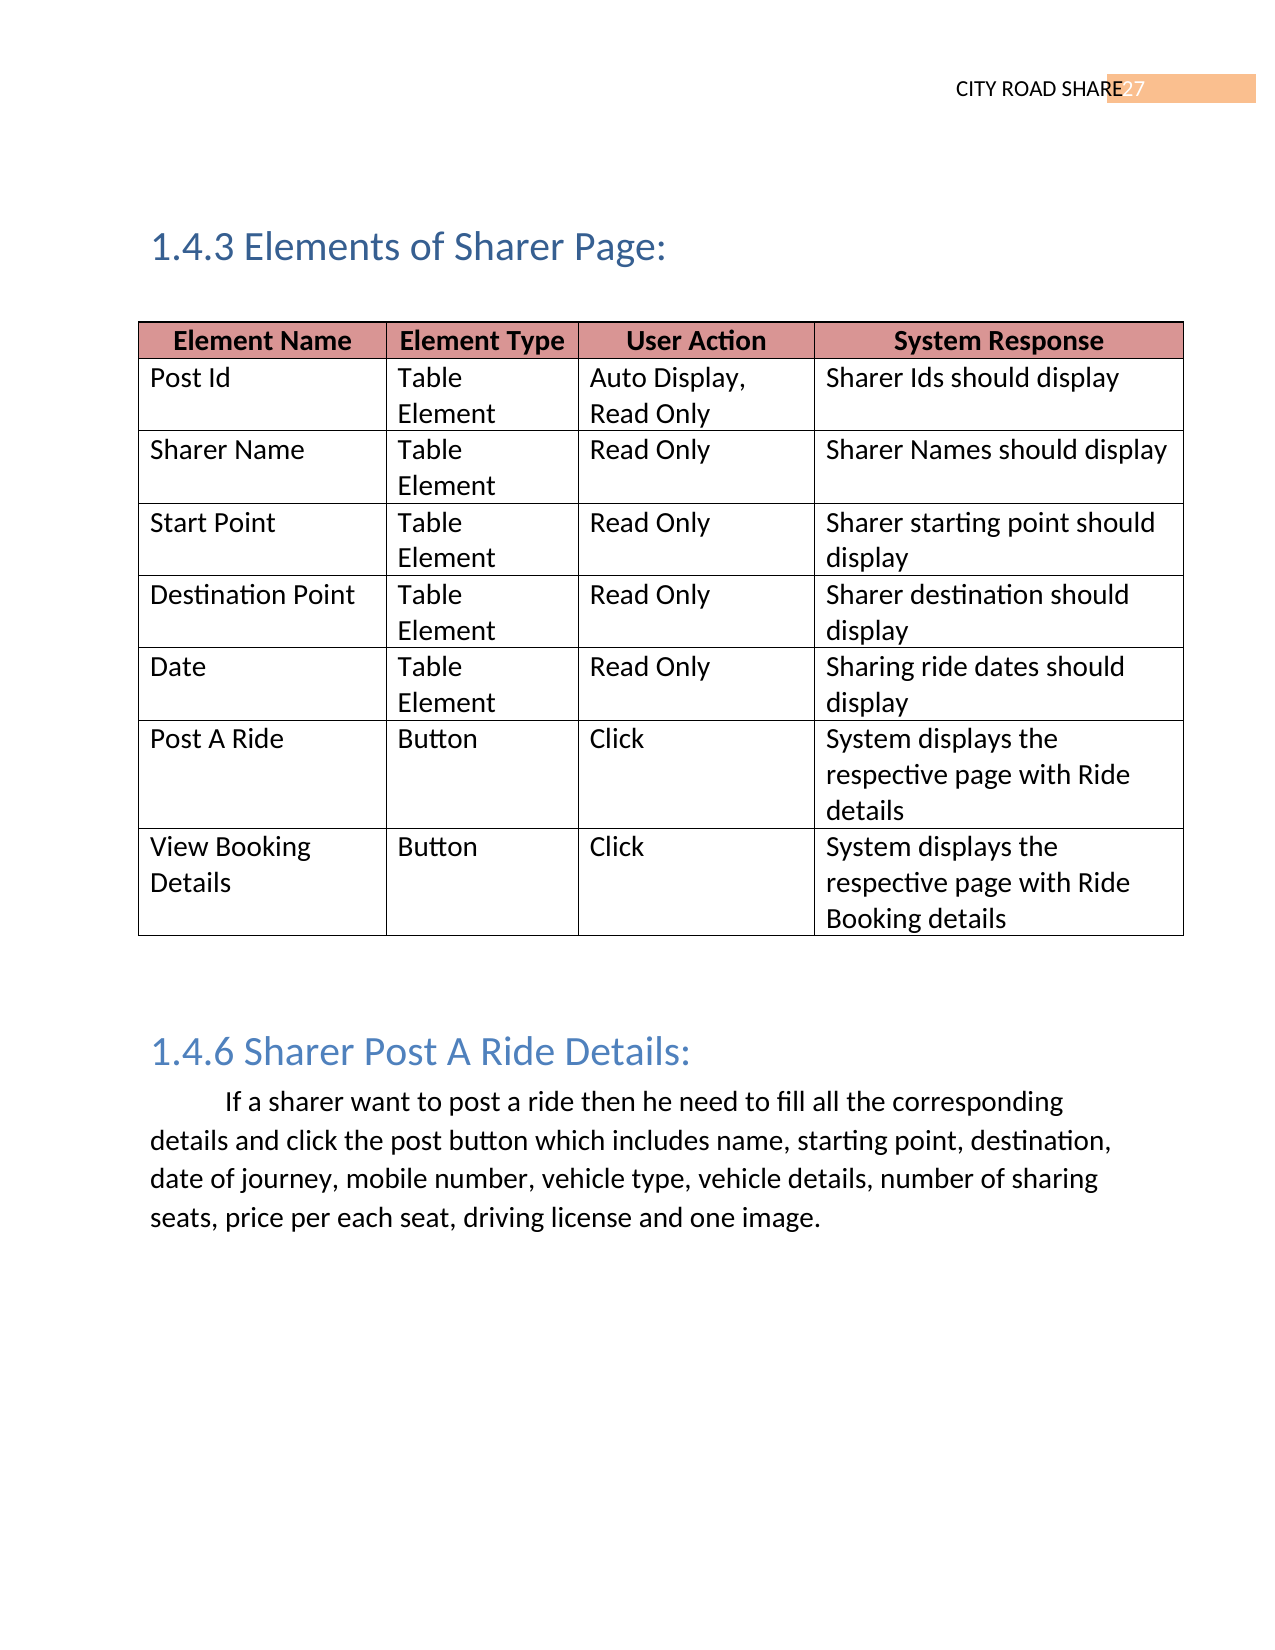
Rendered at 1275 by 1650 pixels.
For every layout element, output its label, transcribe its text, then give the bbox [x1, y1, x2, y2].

table_cell Table Element [387, 576, 578, 647]
table_cell System displays the respective page with Ride details [815, 721, 1183, 827]
subtitle 1.4.6 Sharer Post A Ride Details: [150, 1025, 1125, 1076]
table_cell Table Element [387, 648, 578, 719]
table_cell Sharer Names should display [815, 431, 1183, 503]
table_cell Read Only [579, 576, 814, 647]
table_header Element Type [387, 323, 578, 358]
table_cell Post Id [139, 359, 386, 430]
table_cell System displays the respective page with Ride Booking details [815, 829, 1183, 935]
table_header User Action [579, 323, 814, 358]
subtitle 1.4.3 Elements of Sharer Page: [150, 220, 1125, 271]
table_cell Button [387, 829, 578, 935]
table_cell Button [387, 721, 578, 827]
table_cell Post A Ride [139, 721, 386, 827]
table_cell View Booking Details [139, 829, 386, 935]
table_cell Sharer destination should display [815, 576, 1183, 647]
table_cell Table Element [387, 359, 578, 430]
table_cell Sharing ride dates should display [815, 648, 1183, 719]
table_cell Read Only [579, 504, 814, 575]
table_cell Sharer Name [139, 431, 386, 503]
table_cell Click [579, 721, 814, 827]
table_cell Read Only [579, 648, 814, 719]
table_cell Start Point [139, 504, 386, 575]
table_cell Date [139, 648, 386, 719]
table_cell Sharer starting point should display [815, 504, 1183, 575]
text If a sharer want to post a ride then he need to fill all the corresponding details and click the post button which includes name, starting point, destination, date of journey, mobile number, vehicle type, vehicle details, number of sharing seats, price per each seat, driving license and one image. [150, 1083, 1125, 1234]
table_header Element Name [139, 323, 386, 358]
table_cell Click [579, 829, 814, 935]
table_cell Destination Point [139, 576, 386, 647]
table_header System Response [815, 323, 1183, 358]
table_cell Table Element [387, 504, 578, 575]
table_cell Auto Display, Read Only [579, 359, 814, 430]
table_cell Table Element [387, 431, 578, 503]
table_cell Read Only [579, 431, 814, 503]
table_cell Sharer Ids should display [815, 359, 1183, 430]
